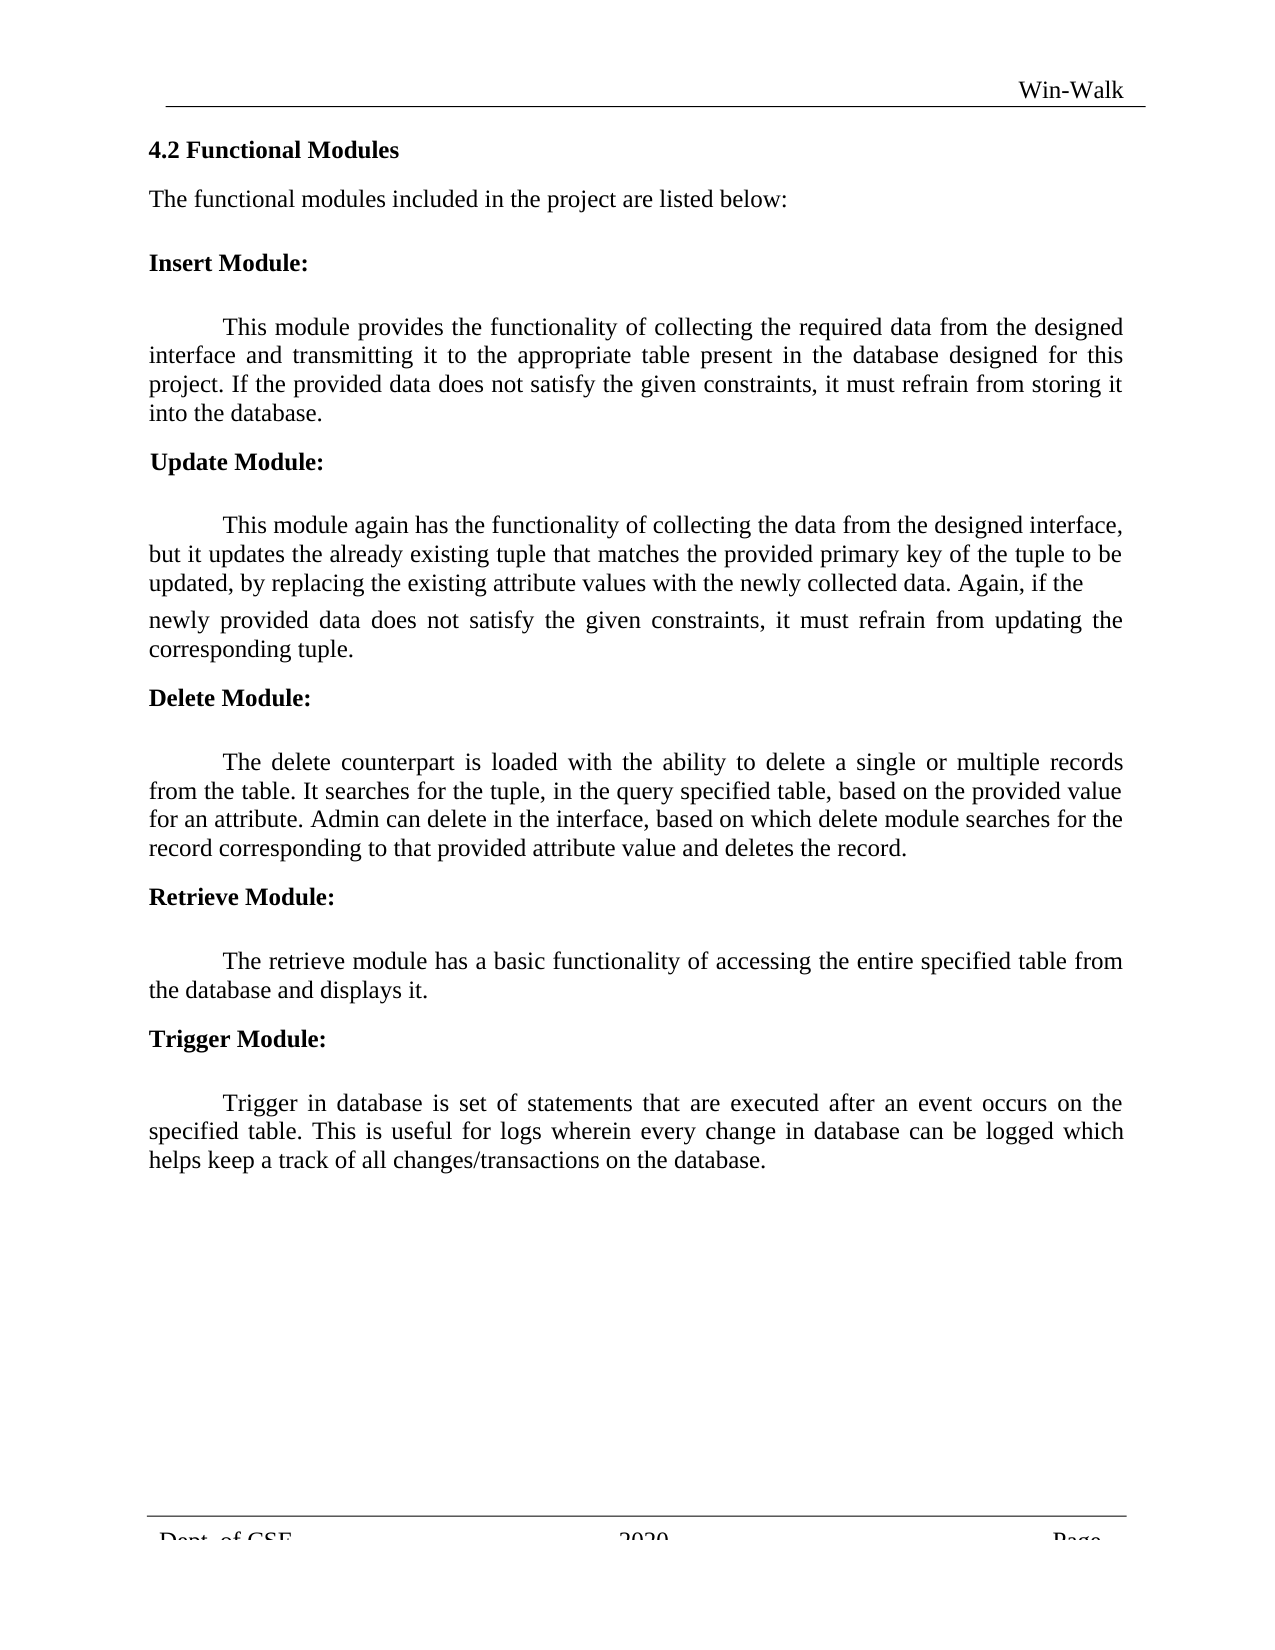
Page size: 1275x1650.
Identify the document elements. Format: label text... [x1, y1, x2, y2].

subtitle Functional Modules [148, 135, 1210, 164]
text This module provides the functionality of collecting the required data from the designed interface and transmitting it to the appropriate table present in the database designed for this project. If the provided data does not satisfy the given constraints, it must refrain from storing it into the database. [148, 312, 1124, 427]
text The retrieve module has a basic functionality of accessing the entire specified table from the database and displays it. [148, 946, 1124, 1003]
subtitle Insert Module: [148, 248, 1210, 277]
subtitle Update Module: [150, 447, 1210, 476]
text The delete counterpart is loaded with the ability to delete a single or multiple records from the table. It searches for the tuple, in the query specified table, based on the provided value for an attribute. Admin can delete in the interface, based on which delete module searches for the record corresponding to that provided attribute value and deletes the record. [148, 747, 1124, 862]
subtitle Retrieve Module: [148, 882, 1210, 911]
text Trigger in database is set of statements that are executed after an event occurs on the specified table. This is useful for logs wherein every change in database can be logged which helps keep a track of all changes/transactions on the database. [148, 1088, 1124, 1174]
text newly provided data does not satisfy the given constraints, it must refrain from updating the corresponding tuple. [148, 605, 1124, 663]
text This module again has the functionality of collecting the data from the designed interface, but it updates the already existing tuple that matches the provided primary key of the tuple to be updated, by replacing the existing attribute values with the newly collected data. Again, if the [148, 511, 1124, 597]
subtitle Delete Module: [148, 683, 1210, 712]
text The functional modules included in the project are listed below: [148, 184, 1210, 213]
subtitle Trigger Module: [148, 1024, 1210, 1053]
text Win-Walk [121, 75, 1124, 104]
